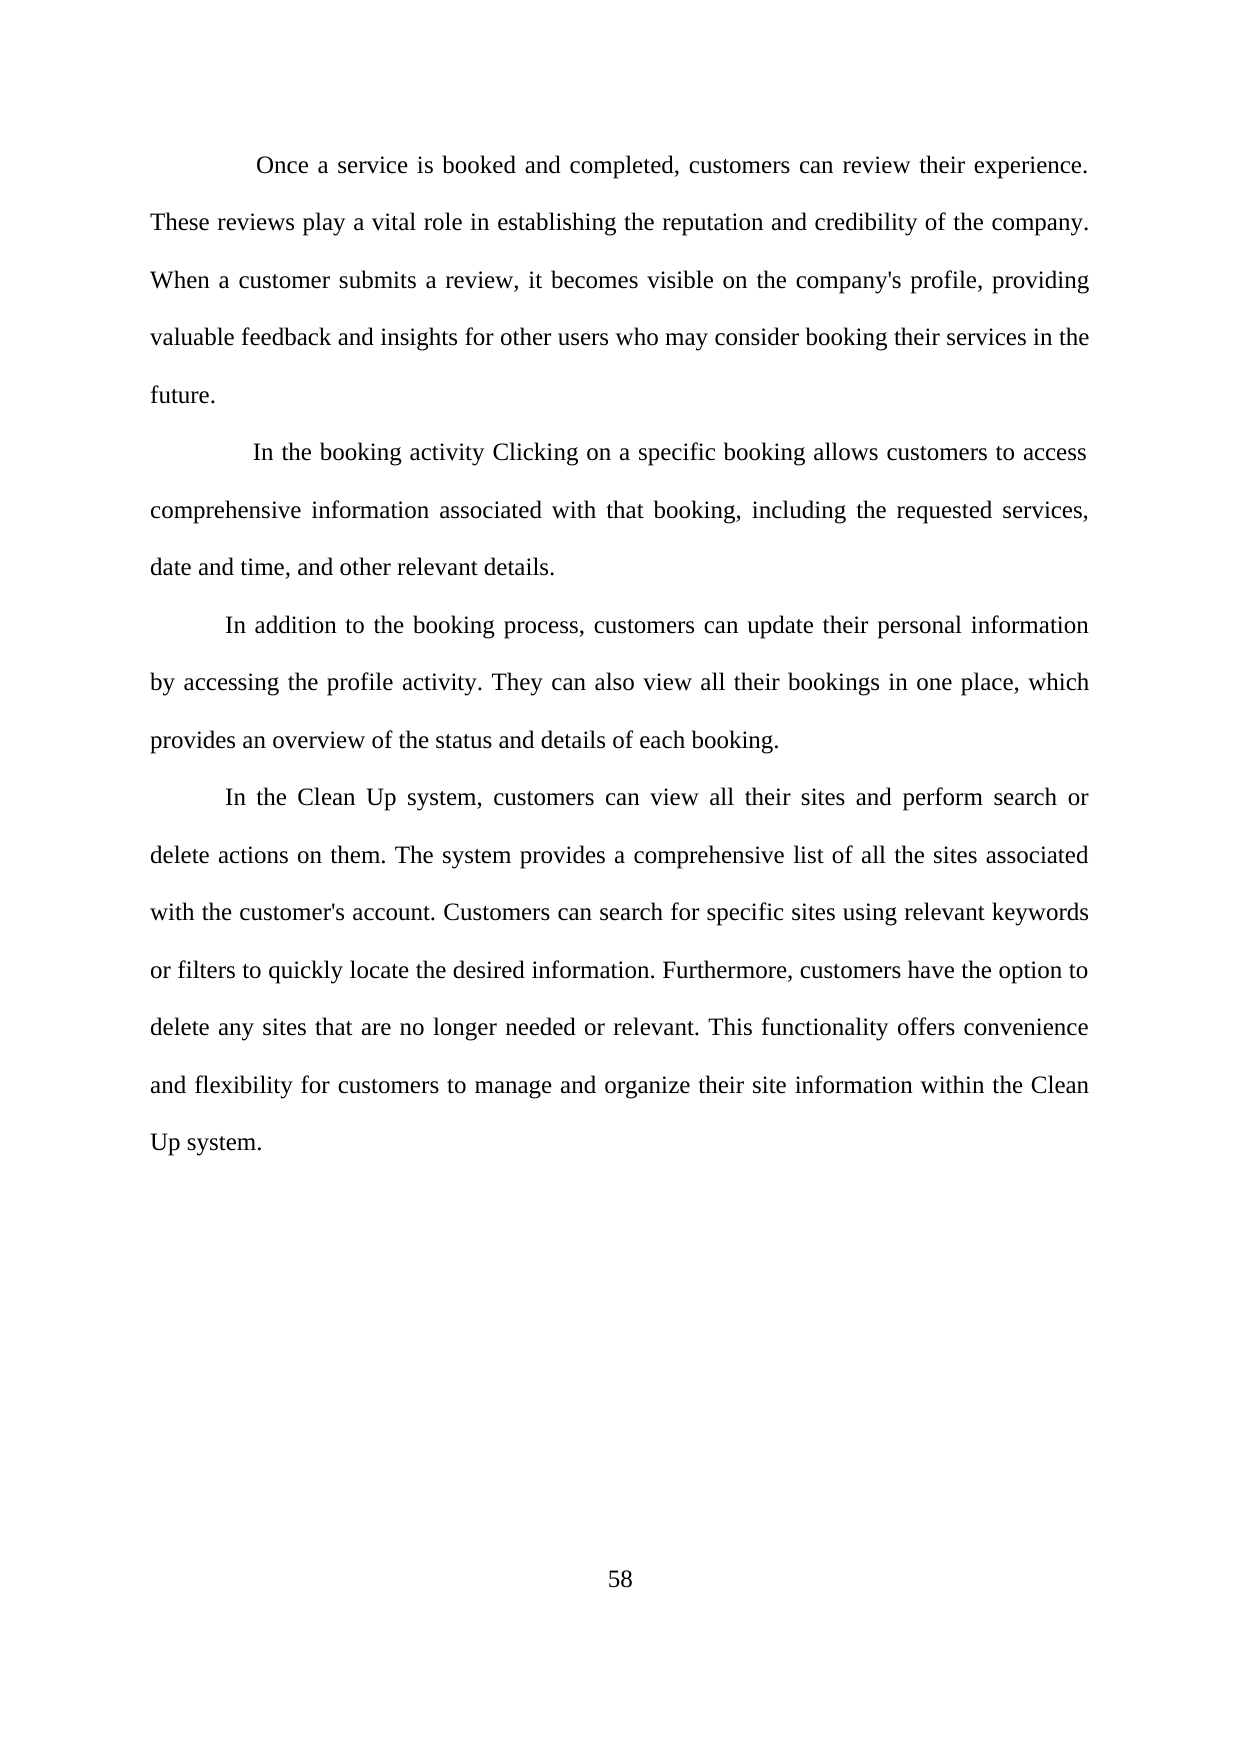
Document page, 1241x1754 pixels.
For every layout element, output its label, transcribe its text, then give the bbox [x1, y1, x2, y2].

text In the booking activity Clicking on a specific booking allows customers to access comprehensive information associated with that booking, including the requested services, date and time, and other relevant details. [150, 437, 1090, 581]
text In addition to the booking process, customers can update their personal information by accessing the profile activity. They can also view all their bookings in one place, which provides an overview of the status and details of each booking. [150, 610, 1090, 754]
text In the Clean Up system, customers can view all their sites and perform search or delete actions on them. The system provides a comprehensive list of all the sites associated with the customer's account. Customers can search for specific sites using relevant keywords or filters to quickly locate the desired information. Furthermore, customers have the option to delete any sites that are no longer needed or relevant. This functionality offers convenience and flexibility for customers to manage and organize their site information within the Clean Up system. [150, 782, 1090, 1156]
text Once a service is booked and completed, customers can review their experience. These reviews play a vital role in establishing the reputation and credibility of the company. When a customer submits a review, it becomes visible on the company's profile, providing valuable feedback and insights for other users who may consider booking their services in the future. [150, 150, 1090, 409]
